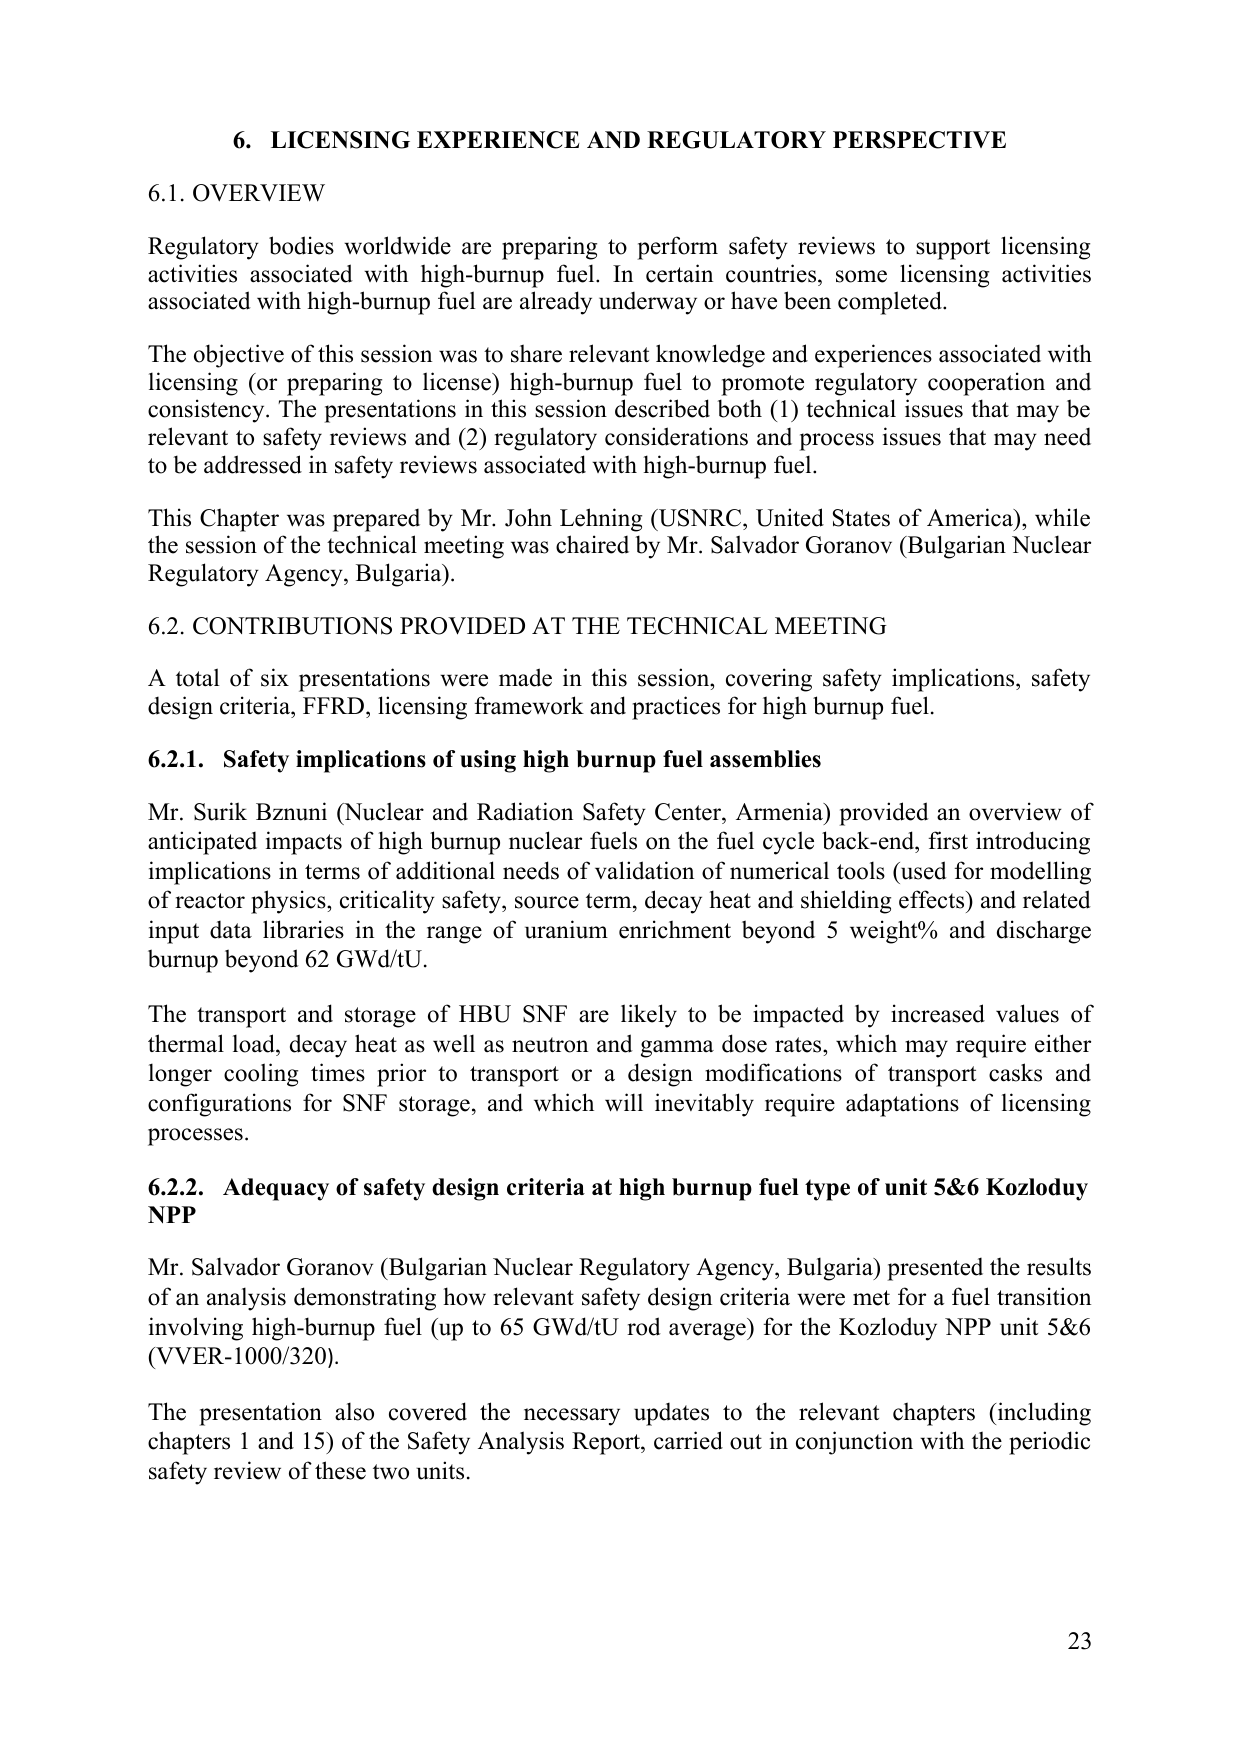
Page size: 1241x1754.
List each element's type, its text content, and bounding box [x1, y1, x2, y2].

text A total of six presentations were made in this session, covering safety implications, safety design criteria, FFRD, licensing framework and practices for high burnup fuel. [148, 664, 1092, 720]
text Mr. Salvador Goranov (Bulgarian Nuclear Regulatory Agency, Bulgaria) presented the results of an analysis demonstrating how relevant safety design criteria were met for a fuel transition involving high-burnup fuel (up to 65 GWd/tU rod average) for the Kozloduy NPP unit 5&6 (VVER-1000/320). [148, 1253, 1092, 1371]
subtitle Overview [148, 179, 1092, 207]
text Mr. Surik Bznuni (Nuclear and Radiation Safety Center, Armenia) provided an overview of anticipated impacts of high burnup nuclear fuels on the fuel cycle back-end, first introducing implications in terms of additional needs of validation of numerical tools (used for modelling of reactor physics, criticality safety, source term, decay heat and shielding effects) and related input data libraries in the range of uranium enrichment beyond 5 weight% and discharge burnup beyond 62 GWd/tU. [148, 798, 1092, 973]
text The presentation also covered the necessary updates to the relevant chapters (including chapters 1 and 15) of the Safety Analysis Report, carried out in conjunction with the periodic safety review of these two units. [148, 1398, 1092, 1484]
subtitle Safety implications of using high burnup fuel assemblies [148, 745, 1092, 773]
subtitle Licensing experience and regulatory perspective [148, 127, 1092, 154]
text Regulatory bodies worldwide are preparing to perform safety reviews to support licensing activities associated with high-burnup fuel. In certain countries, some licensing activities associated with high-burnup fuel are already underway or have been completed. [148, 232, 1092, 315]
text This Chapter was prepared by Mr. John Lehning (USNRC, United States of America), while the session of the technical meeting was chaired by Mr. Salvador Goranov (Bulgarian Nuclear Regulatory Agency, Bulgaria). [148, 504, 1092, 587]
text The transport and storage of HBU SNF are likely to be impacted by increased values of thermal load, decay heat as well as neutron and gamma dose rates, which may require either longer cooling times prior to transport or a design modifications of transport casks and configurations for SNF storage, and which will inevitably require adaptations of licensing processes. [148, 1000, 1092, 1146]
subtitle Adequacy of safety design criteria at high burnup fuel type of unit 5&6 Kozloduy NPP [148, 1173, 1092, 1228]
subtitle contributions provided at the technical meeting [148, 612, 1092, 639]
text The objective of this session was to share relevant knowledge and experiences associated with licensing (or preparing to license) high-burnup fuel to promote regulatory cooperation and consistency. The presentations in this session described both (1) technical issues that may be relevant to safety reviews and (2) regulatory considerations and process issues that may need to be addressed in safety reviews associated with high-burnup fuel. [148, 340, 1092, 479]
